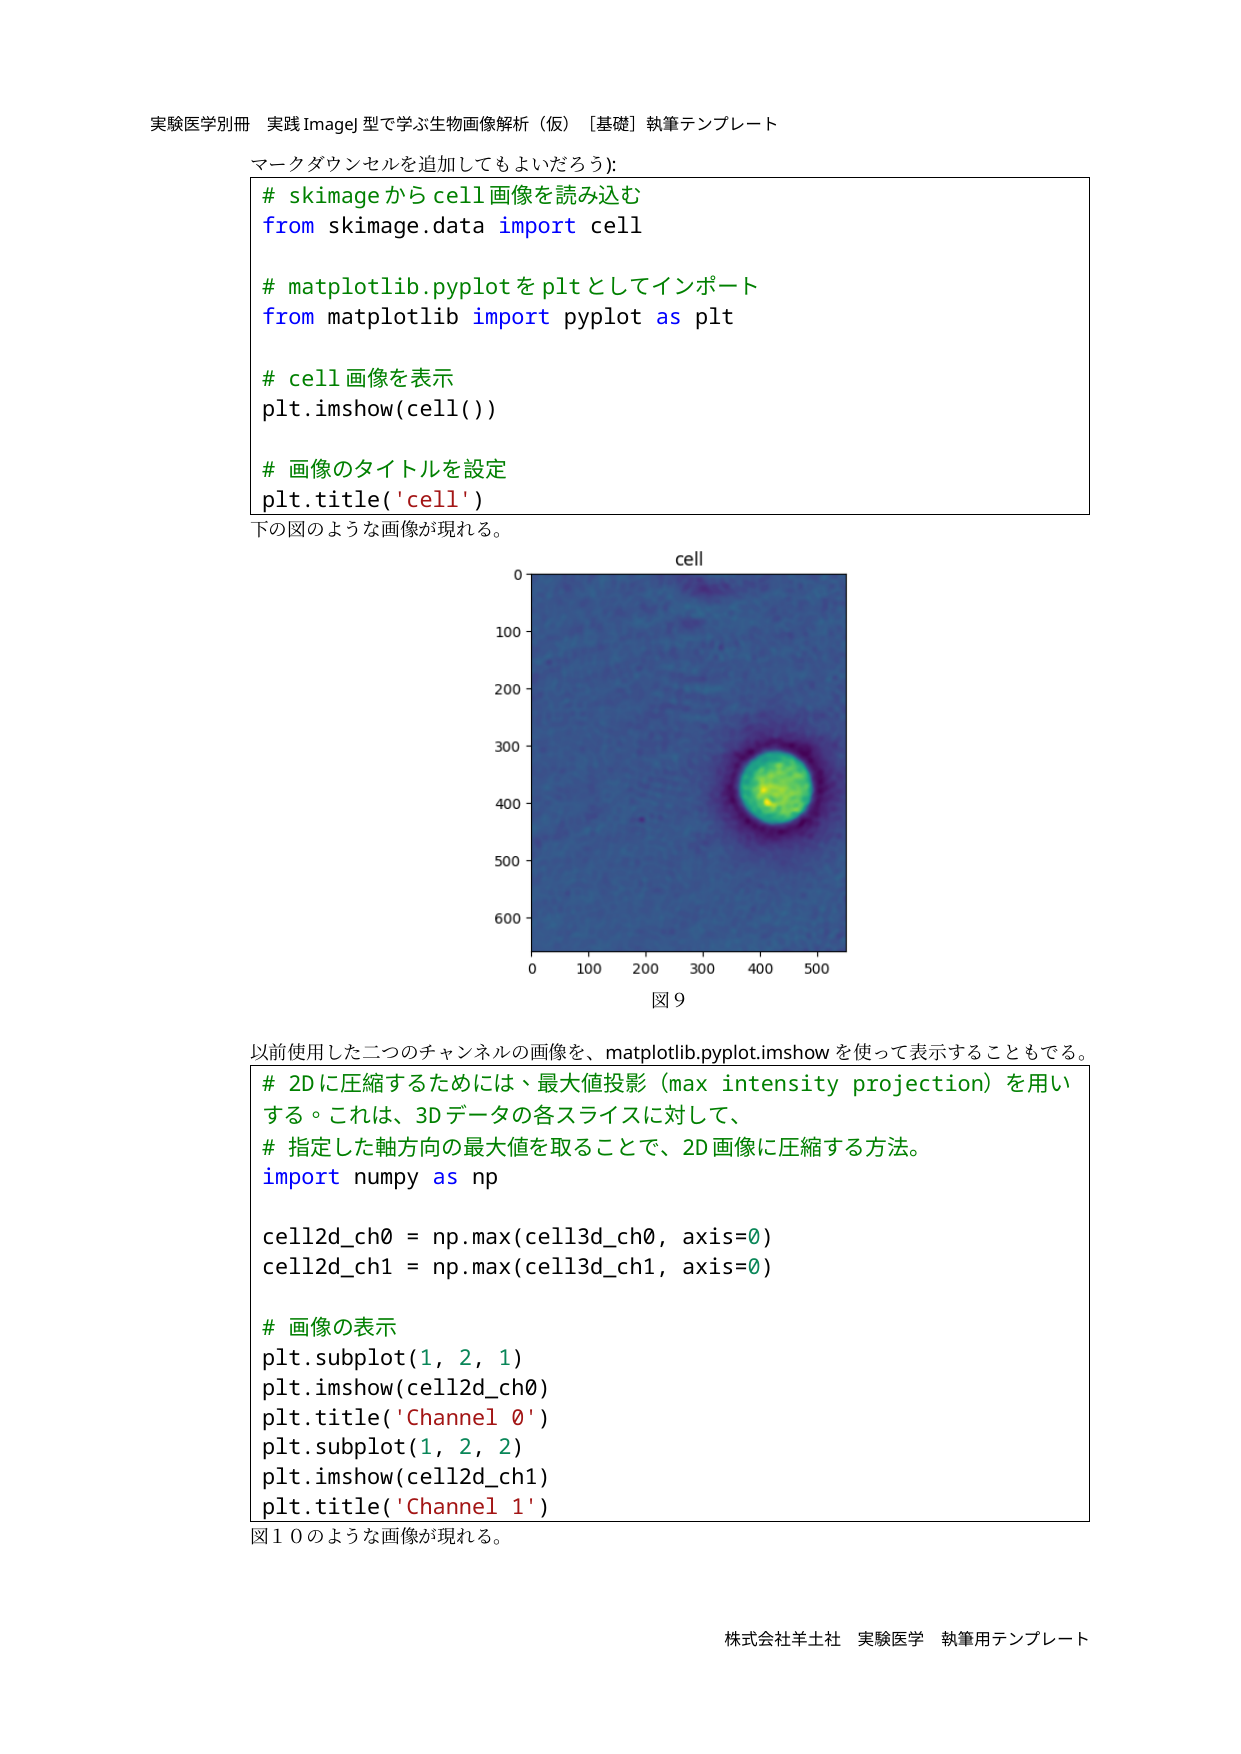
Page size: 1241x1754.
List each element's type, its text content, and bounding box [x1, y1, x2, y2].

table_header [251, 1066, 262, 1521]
text 図９ [250, 985, 1090, 1012]
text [250, 150, 1090, 177]
text 図１０のような画像が現れる。 [250, 1522, 1090, 1549]
text 以前使用した二つのチャンネルの画像を、matplotlib.pyplot.imshow を使って表示することもでる。 [250, 1038, 1090, 1065]
picture [484, 541, 856, 986]
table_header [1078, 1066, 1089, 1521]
text 下の図のような画像が現れる。 [250, 515, 1090, 542]
